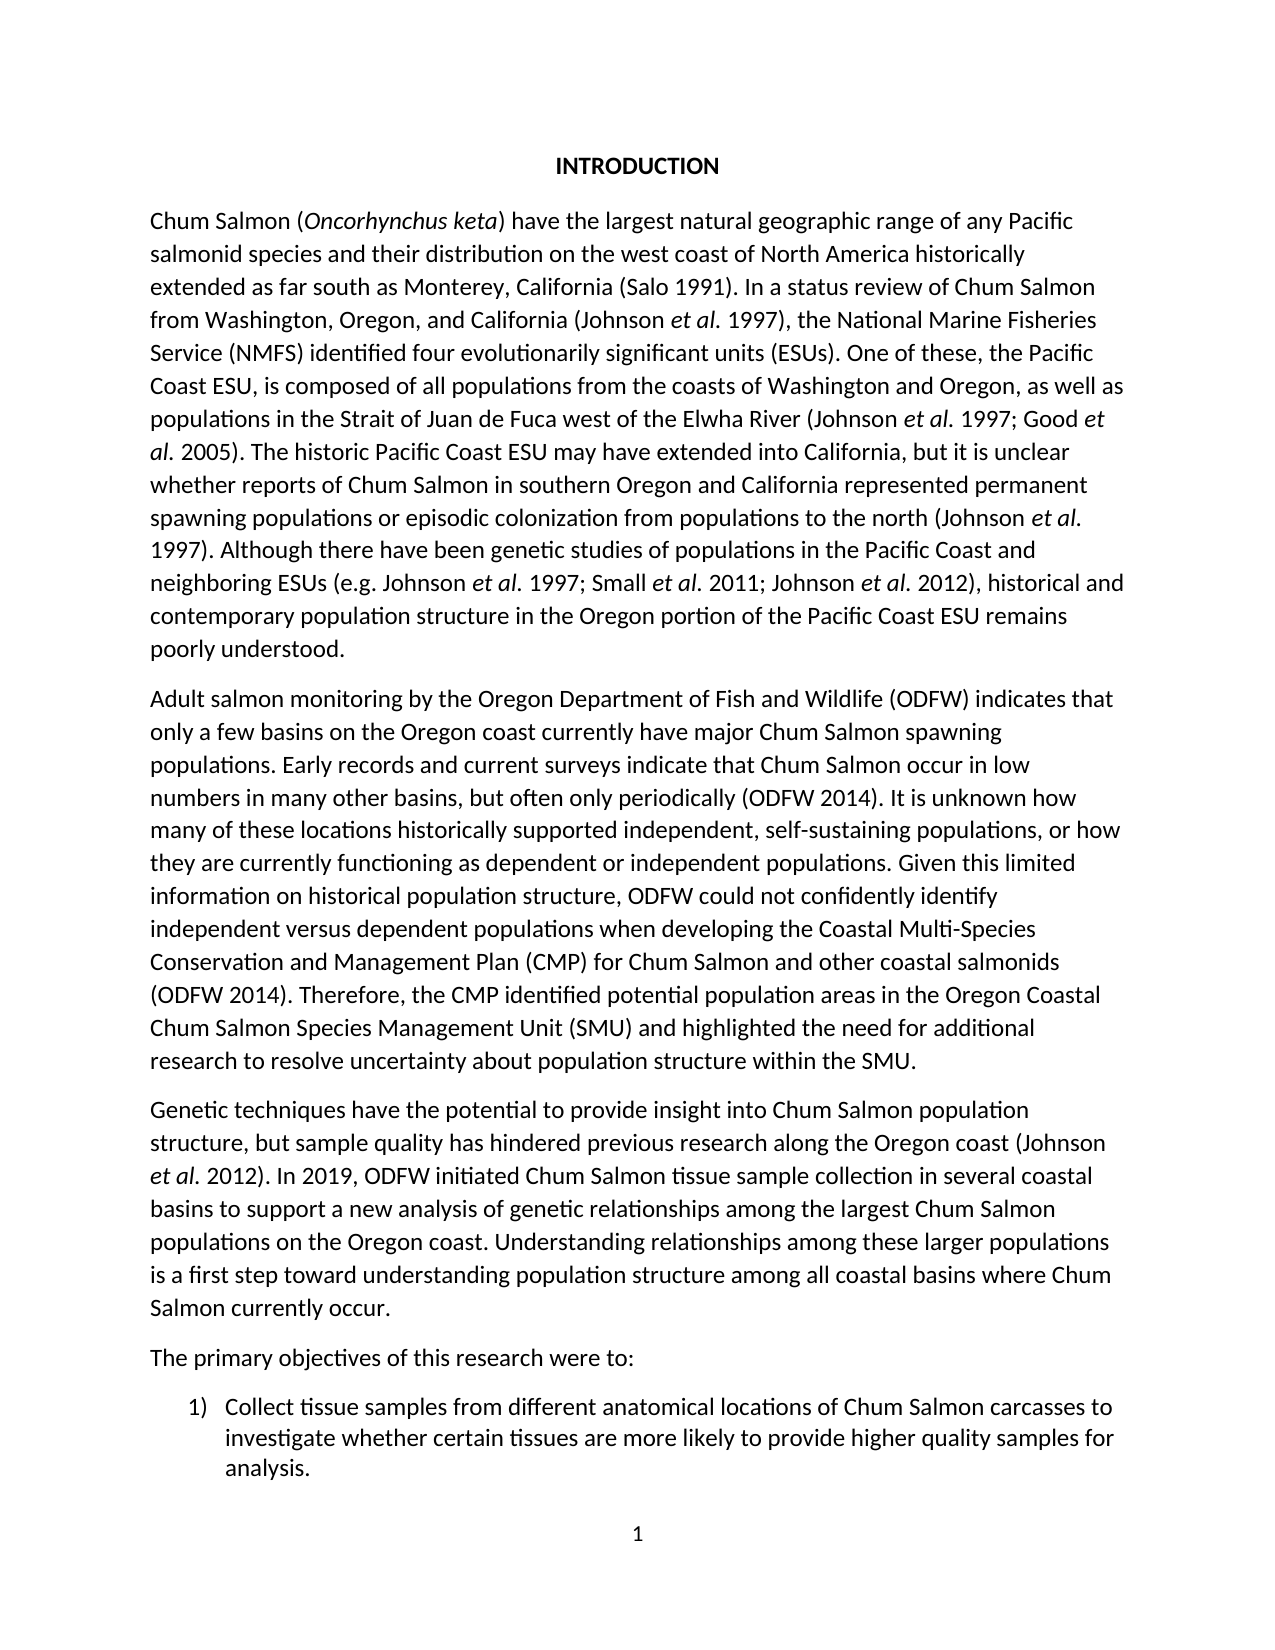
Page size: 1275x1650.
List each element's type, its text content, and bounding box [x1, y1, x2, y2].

text Chum Salmon (Oncorhynchus keta) have the largest natural geographic range of any Pacific salmonid species and their distribution on the west coast of North America historically extended as far south as Monterey, California (Salo 1991). In a status review of Chum Salmon from Washington, Oregon, and California (Johnson et al. 1997), the National Marine Fisheries Service (NMFS) identified four evolutionarily significant units (ESUs). One of these, the Pacific Coast ESU, is composed of all populations from the coasts of Washington and Oregon, as well as populations in the Strait of Juan de Fuca west of the Elwha River (Johnson et al. 1997; Good et al. 2005). The historic Pacific Coast ESU may have extended into California, but it is unclear whether reports of Chum Salmon in southern Oregon and California represented permanent spawning populations or episodic colonization from populations to the north (Johnson et al. 1997). Although there have been genetic studies of populations in the Pacific Coast and neighboring ESUs (e.g. Johnson et al. 1997; Small et al. 2011; Johnson et al. 2012), historical and contemporary population structure in the Oregon portion of the Pacific Coast ESU remains poorly understood. [150, 206, 1125, 664]
text Adult salmon monitoring by the Oregon Department of Fish and Wildlife (ODFW) indicates that only a few basins on the Oregon coast currently have major Chum Salmon spawning populations. Early records and current surveys indicate that Chum Salmon occur in low numbers in many other basins, but often only periodically (ODFW 2014). It is unknown how many of these locations historically supported independent, self-sustaining populations, or how they are currently functioning as dependent or independent populations. Given this limited information on historical population structure, ODFW could not confidently identify independent versus dependent populations when developing the Coastal Multi-Species Conservation and Management Plan (CMP) for Chum Salmon and other coastal salmonids (ODFW 2014). Therefore, the CMP identified potential population areas in the Oregon Coastal Chum Salmon Species Management Unit (SMU) and highlighted the need for additional research to resolve uncertainty about population structure within the SMU. [150, 683, 1125, 1076]
list Collect tissue samples from different anatomical locations of Chum Salmon carcasses to investigate whether certain tissues are more likely to provide higher quality samples for analysis. [187, 1391, 1125, 1483]
text The primary objectives of this research were to: [150, 1342, 1125, 1372]
subtitle INTRODUCTION [150, 150, 1125, 181]
text Genetic techniques have the potential to provide insight into Chum Salmon population structure, but sample quality has hindered previous research along the Oregon coast (Johnson et al. 2012). In 2019, ODFW initiated Chum Salmon tissue sample collection in several coastal basins to support a new analysis of genetic relationships among the largest Chum Salmon populations on the Oregon coast. Understanding relationships among these larger populations is a first step toward understanding population structure among all coastal basins where Chum Salmon currently occur. [150, 1095, 1125, 1323]
